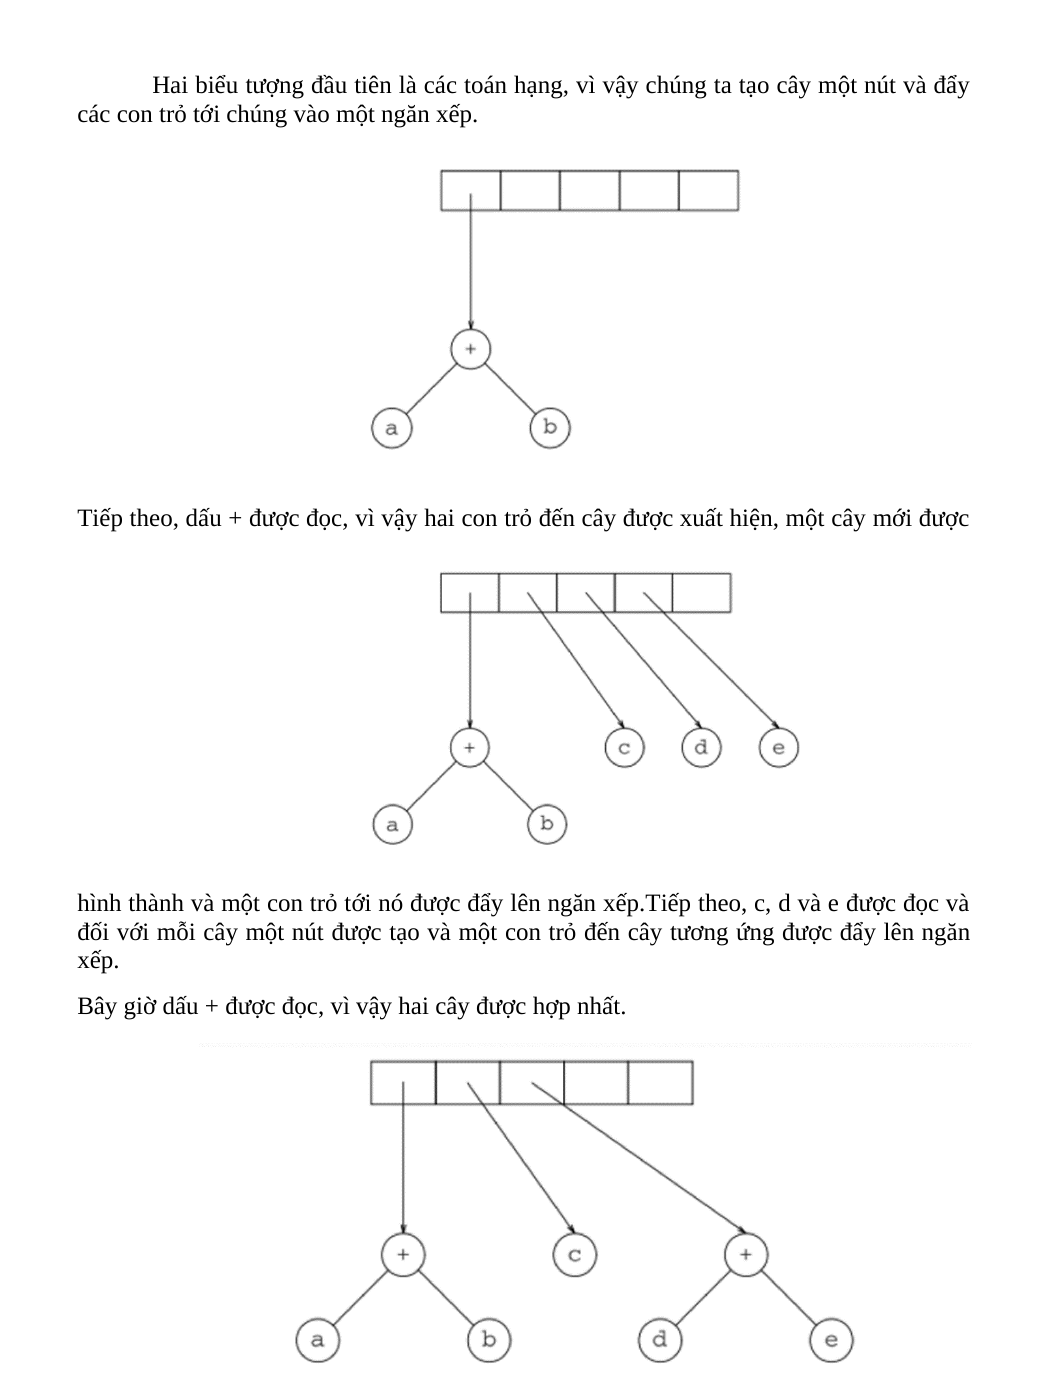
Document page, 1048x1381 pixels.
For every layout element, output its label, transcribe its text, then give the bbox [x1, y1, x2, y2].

picture [79, 1037, 1048, 1381]
text Hai biểu tượng đầu tiên là các toán hạng, vì vậy chúng ta tạo cây một nút và đẩy các con trỏ tới chúng vào một ngăn xếp. [77, 70, 972, 128]
picture [77, 144, 1048, 496]
text Tiếp theo, dấu + được đọc, vì vậy hai con trỏ đến cây được xuất hiện, một cây mới được hình thành và một con trỏ tới nó được đẩy lên ngăn xếp.Tiếp theo, c, d và e được đọc và đối với mỗi cây một nút được tạo và một con trỏ đến cây tương ứng được đẩy lên ngăn xếp. [77, 888, 972, 974]
picture [77, 545, 1046, 888]
text Bây giờ dấu + được đọc, vì vậy hai cây được hợp nhất. [77, 991, 972, 1020]
text Tiếp theo, dấu + được đọc, vì vậy hai con trỏ đến cây được xuất hiện, một cây mới được hình thành và một con trỏ tới nó được đẩy lên ngăn xếp.Tiếp theo, c, d và e được đọc và đối với mỗi cây một nút được tạo và một con trỏ đến cây tương ứng được đẩy lên ngăn xếp. [77, 487, 972, 545]
